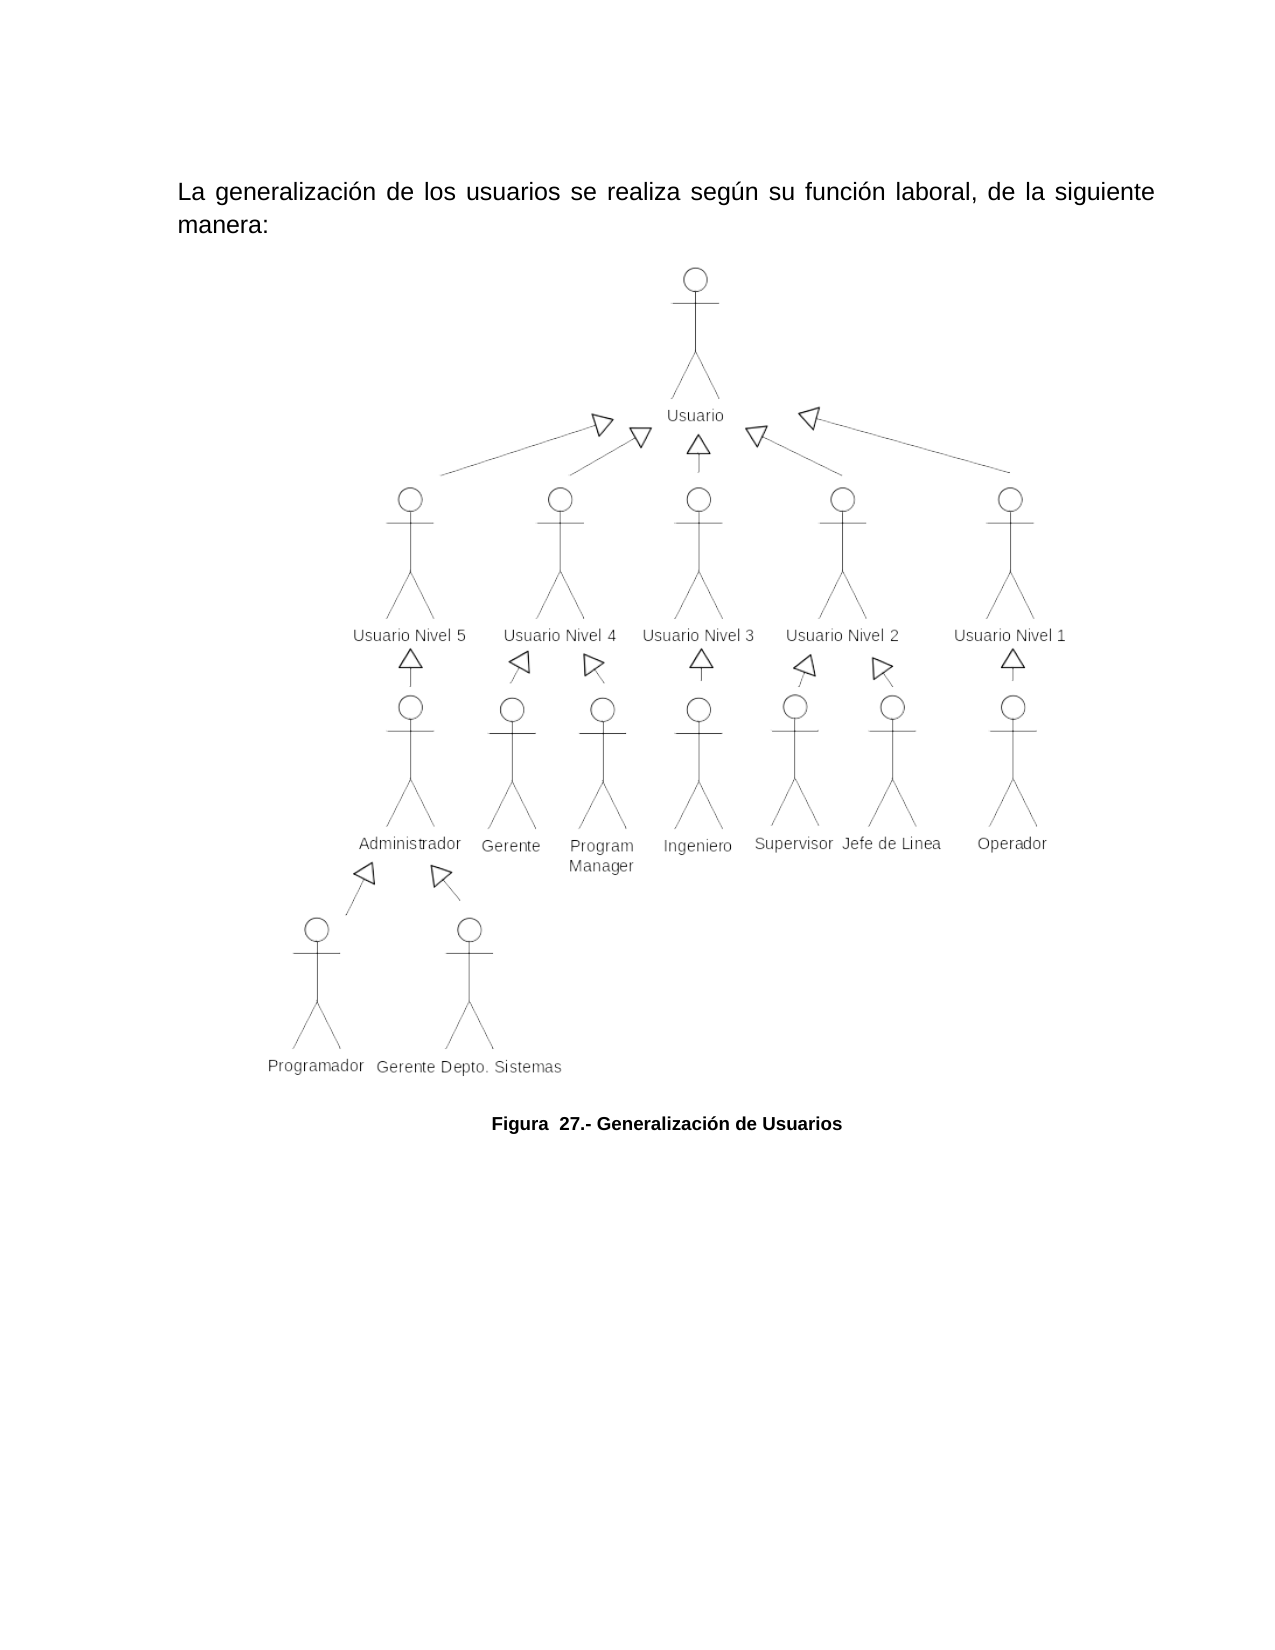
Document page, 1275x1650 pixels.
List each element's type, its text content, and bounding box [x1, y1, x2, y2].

text Figura 27.- Generalización de Usuarios [177, 1112, 1157, 1134]
text La generalización de los usuarios se realiza según su función laboral, de la siguiente manera: [177, 177, 1157, 239]
